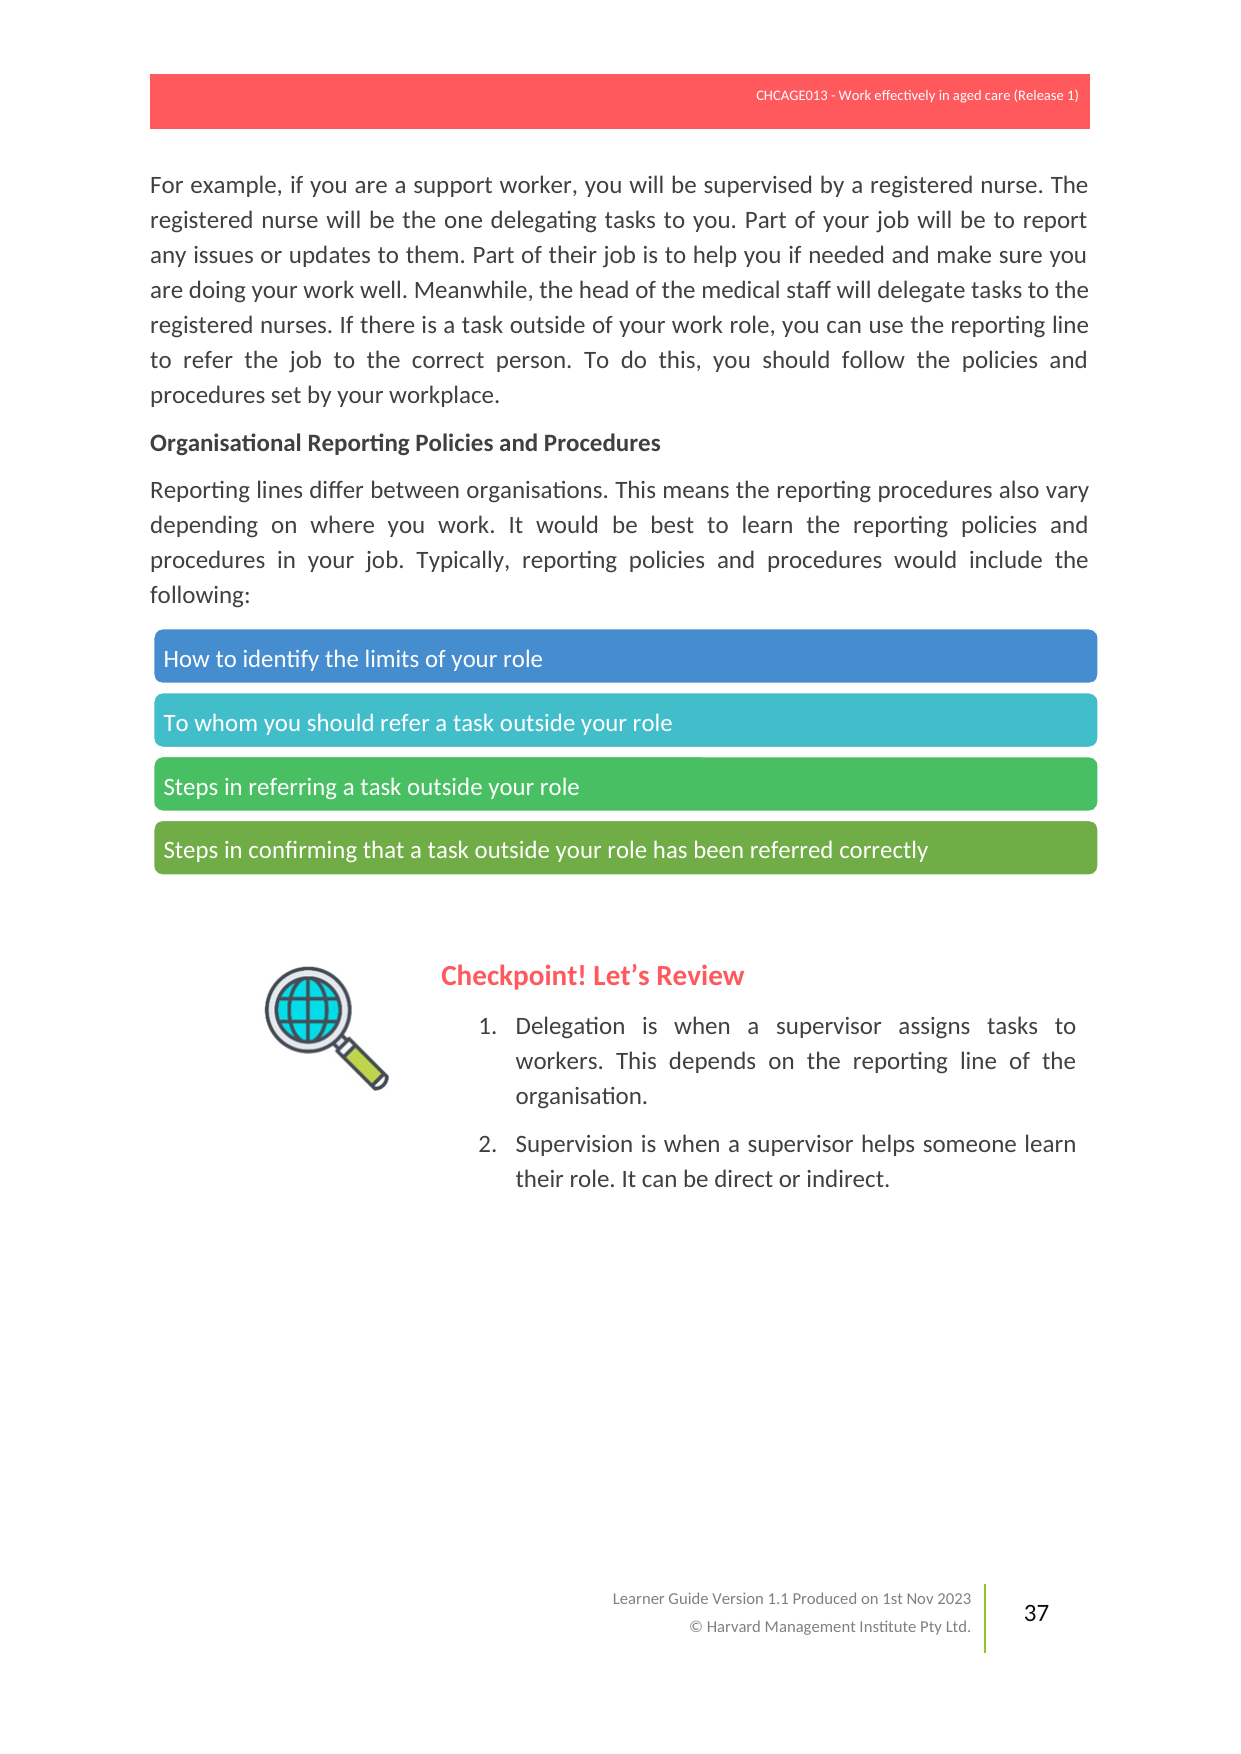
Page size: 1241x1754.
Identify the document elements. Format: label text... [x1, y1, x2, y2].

table_header [223, 944, 430, 1210]
text Reporting lines differ between organisations. This means the reporting procedures also vary depending on where you work. It would be best to learn the reporting policies and procedures in your job. Typically, reporting policies and procedures would include the following: [150, 474, 1090, 610]
picture [256, 956, 397, 1105]
text Organisational Reporting Policies and Procedures [150, 427, 1090, 457]
text For example, if you are a support worker, you will be supervised by a registered nurse. The registered nurse will be the one delegating tasks to you. Part of your job will be to report any issues or updates to them. Part of their job is to help you if needed and make sure you are doing your work well. Meanwhile, the head of the medical staff will delegate tasks to the registered nurses. If there is a task outside of your work role, you can use the reporting line to refer the job to the correct person. To do this, you should follow the policies and procedures set by your workplace. [150, 169, 1090, 410]
table_header Checkpoint! Let’s Review Delegation is when a supervisor assigns tasks to workers. This depends on the reporting line of the organisation. Supervision is when a supervisor helps someone learn their role. It can be direct or indirect. [430, 944, 1088, 1210]
